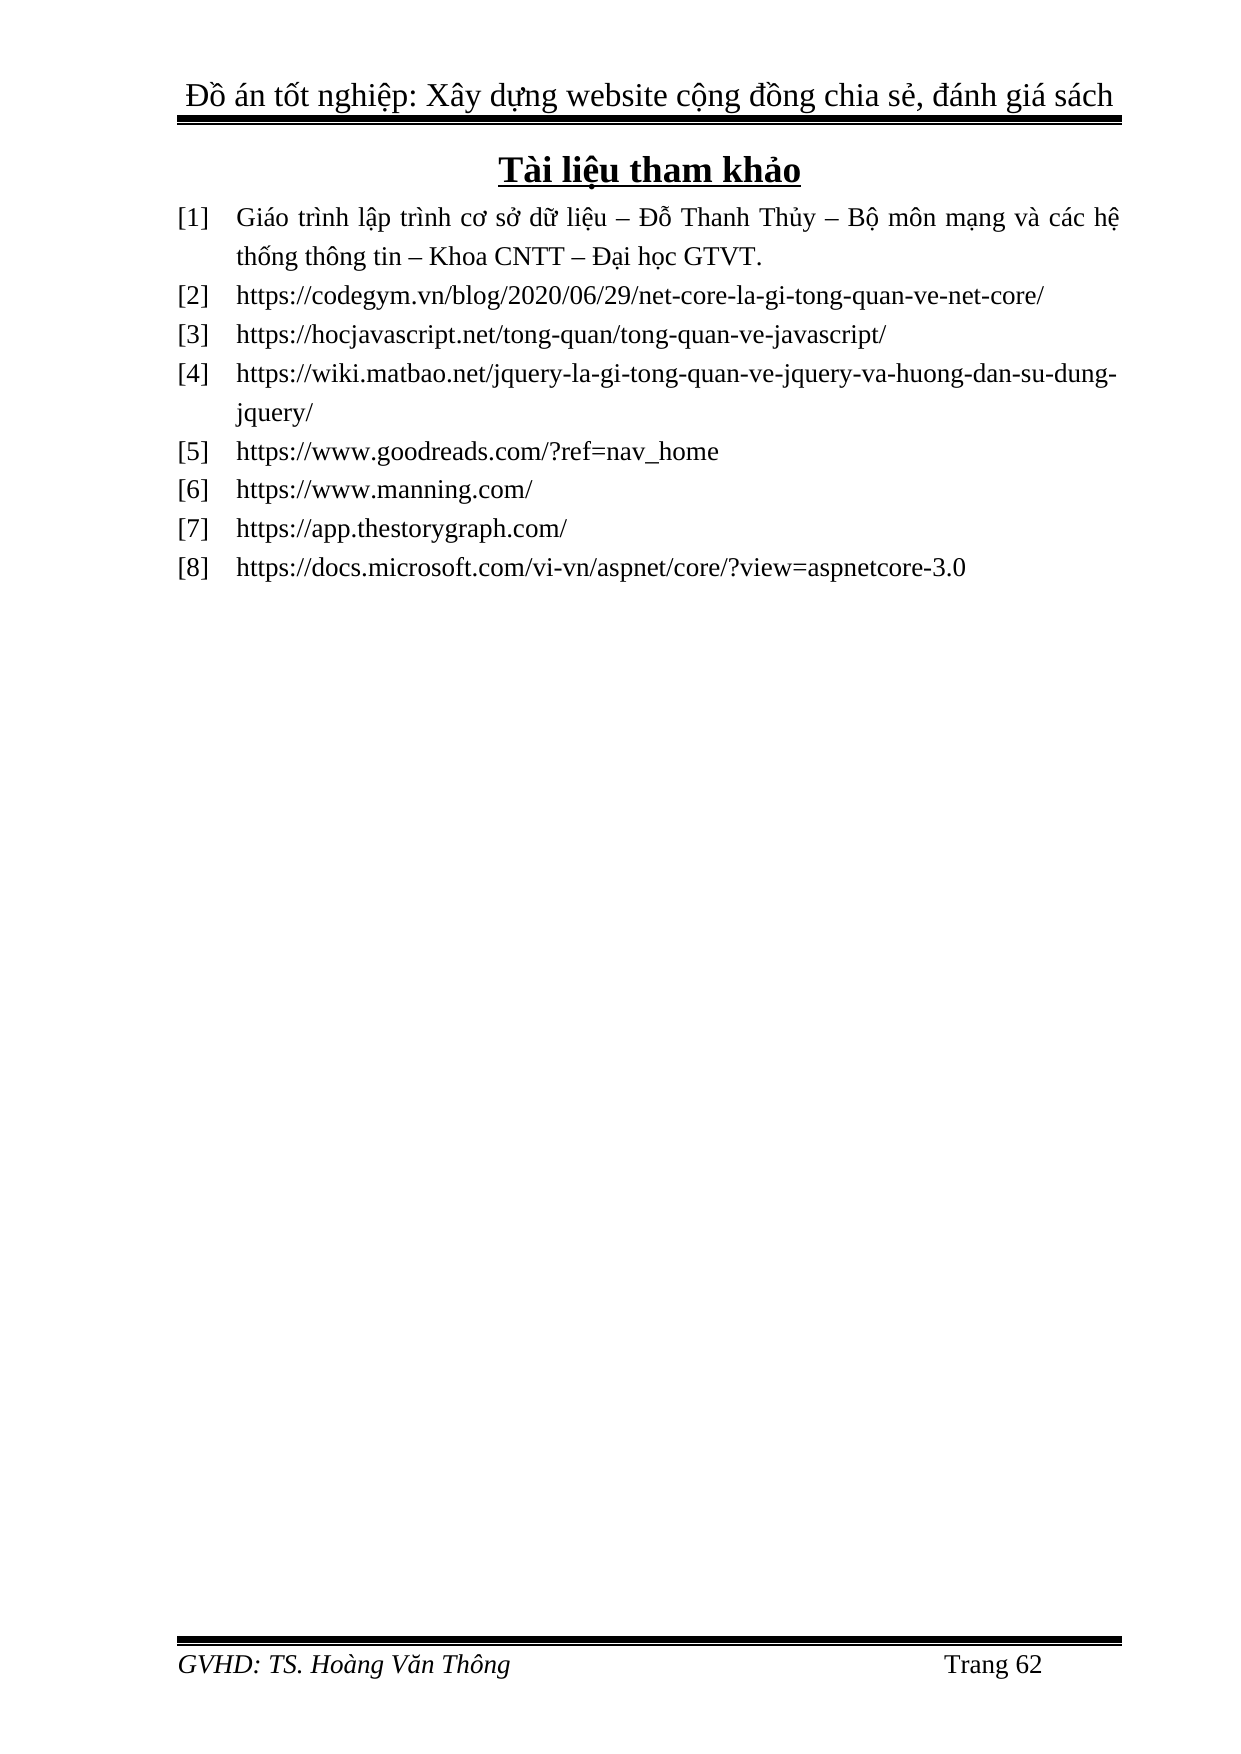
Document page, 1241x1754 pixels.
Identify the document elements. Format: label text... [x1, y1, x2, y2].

text [2] https://codegym.vn/blog/2020/06/29/net-core-la-gi-tong-quan-ve-net-core/ [177, 279, 1122, 310]
list [3] https://hocjavascript.net/tong-quan/tong-quan-ve-javascript/ [177, 318, 1122, 349]
text [1] Giáo trình lập trình cơ sở dữ liệu – Đỗ Thanh Thủy – Bộ môn mạng và các hệ thống thông tin – Khoa CNTT – Đại học GTVT. [177, 201, 1122, 271]
text Tài liệu tham khảo [177, 148, 1122, 191]
list [7] https://app.thestorygraph.com/ [177, 512, 1122, 543]
list [6] https://www.manning.com/ [177, 473, 1122, 504]
list [8] https://docs.microsoft.com/vi-vn/aspnet/core/?view=aspnetcore-3.0 [177, 551, 1122, 582]
list [5] https://www.goodreads.com/?ref=nav_home [177, 434, 1122, 466]
list [4] https://wiki.matbao.net/jquery-la-gi-tong-quan-ve-jquery-va-huong-dan-su-dung-jquery/ [177, 357, 1122, 427]
